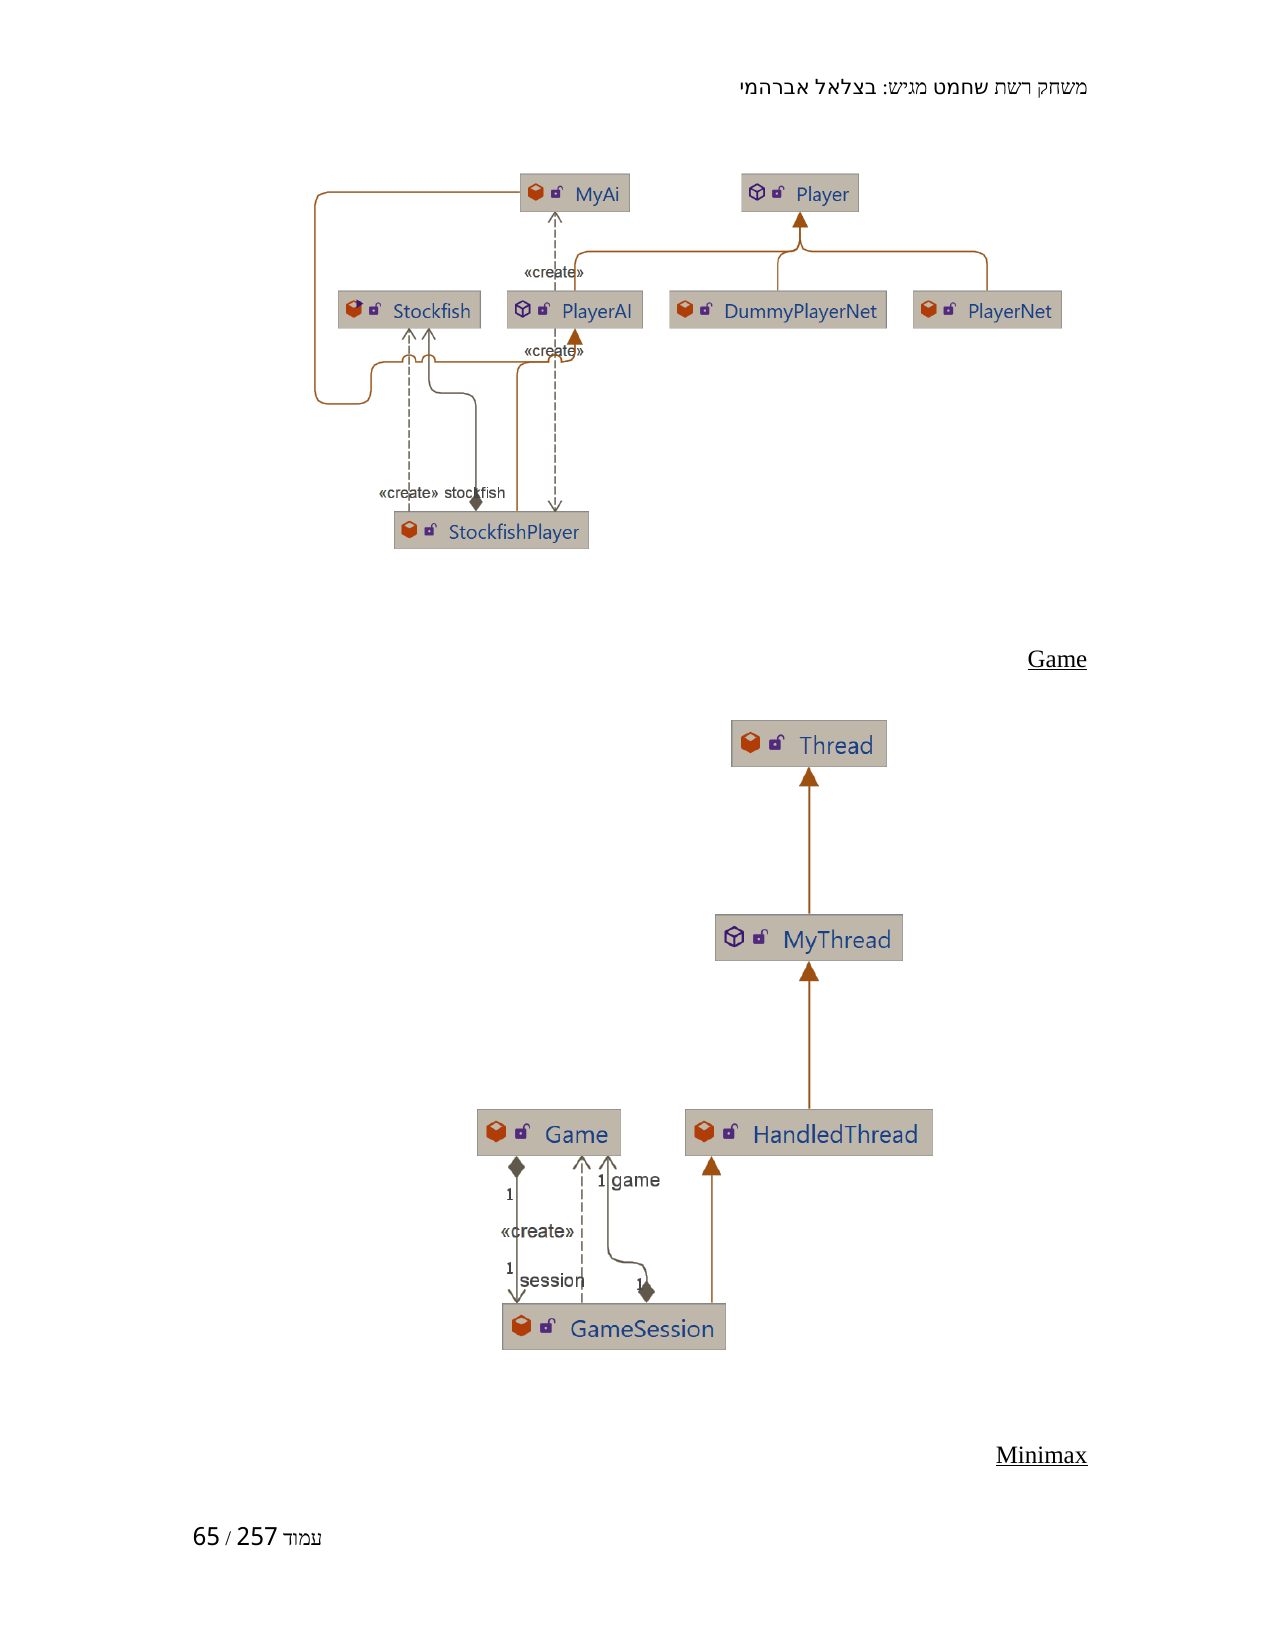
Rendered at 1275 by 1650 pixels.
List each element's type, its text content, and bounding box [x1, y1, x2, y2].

text Game [187, 644, 1087, 672]
text Minimax [187, 1440, 1087, 1468]
picture [443, 686, 1088, 1383]
picture [288, 147, 1088, 587]
